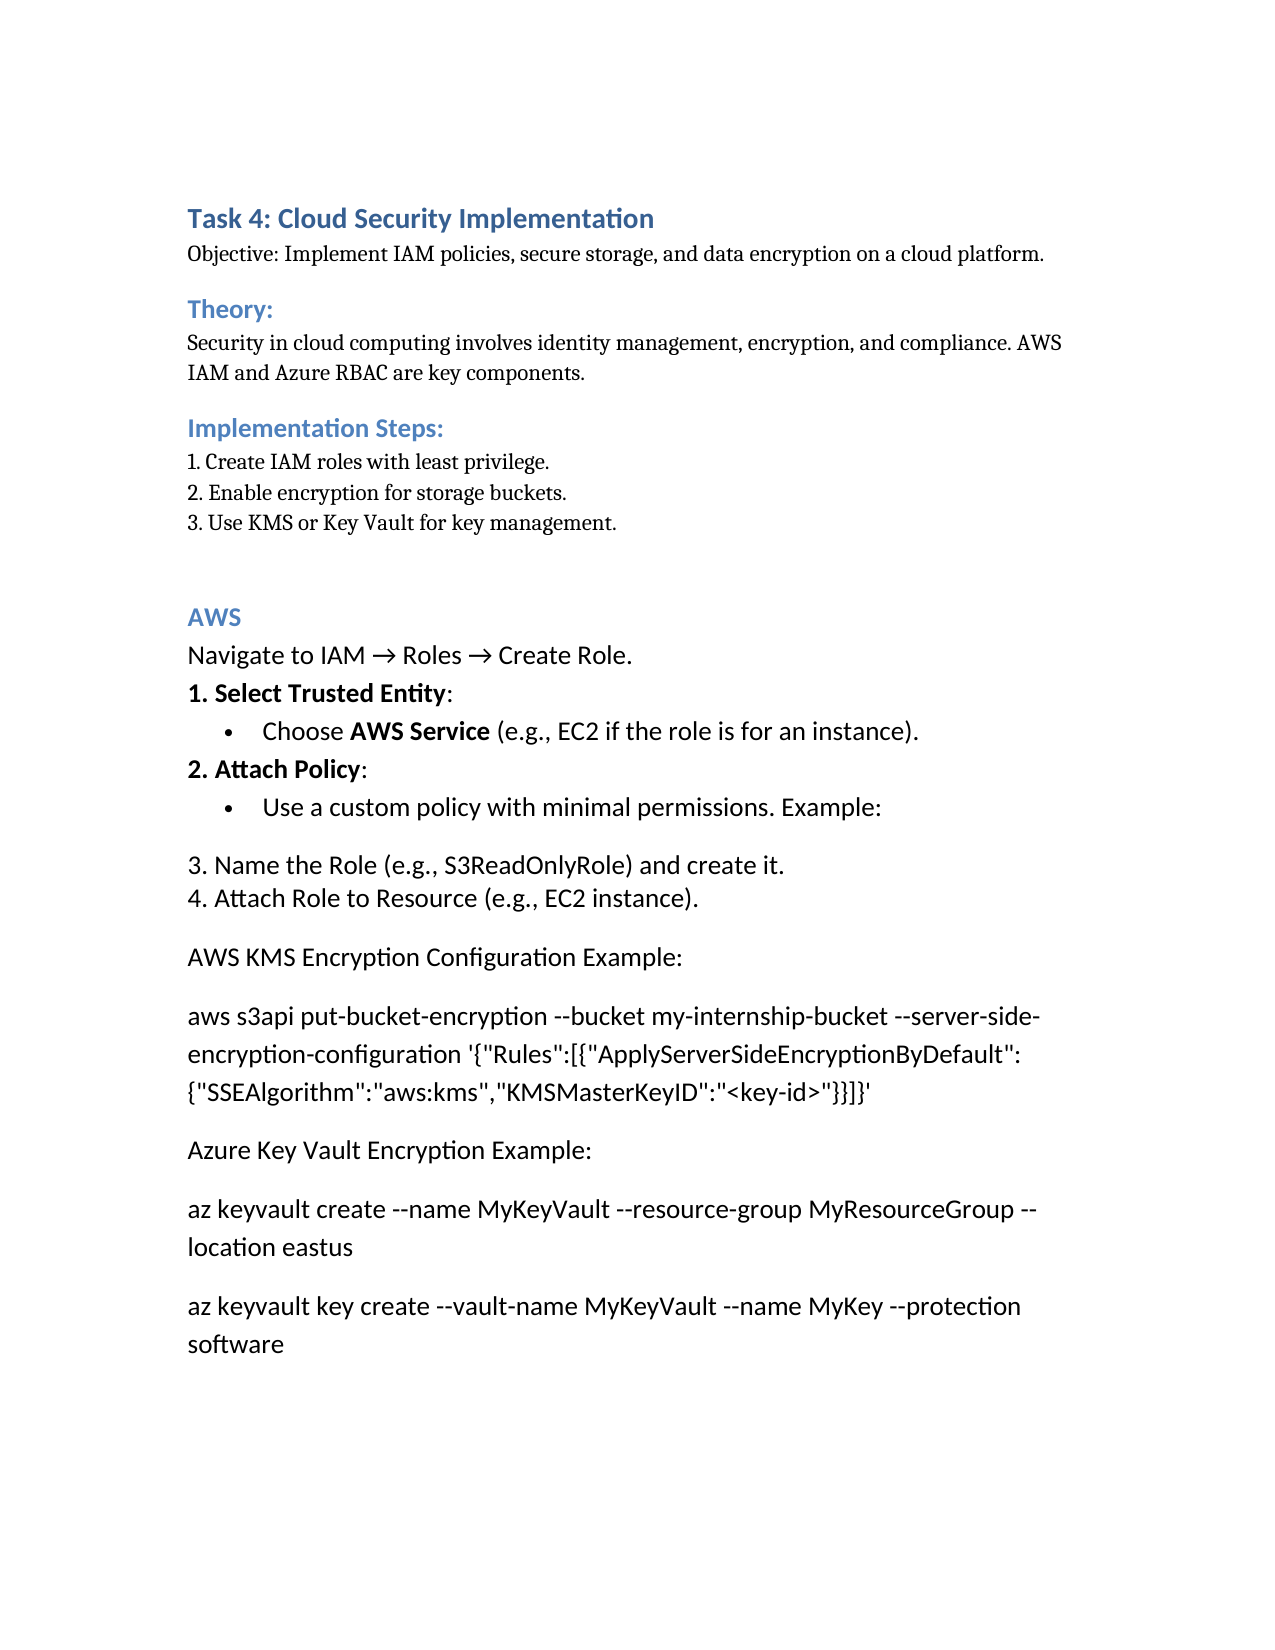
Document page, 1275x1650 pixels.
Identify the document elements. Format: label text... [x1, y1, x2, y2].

list 1. Select Trusted Entity: [187, 676, 1087, 709]
text 3. Name the Role (e.g., S3ReadOnlyRole) and create it. [187, 848, 1087, 881]
list 2. Attach Policy: [187, 752, 1087, 785]
text AWS KMS Encryption Configuration Example: [187, 940, 1087, 973]
list 3. Use KMS or Key Vault for key management. [187, 509, 1087, 536]
list 2. Enable encryption for storage buckets. [187, 479, 1087, 506]
text az keyvault key create --vault-name MyKeyVault --name MyKey --protection software [187, 1289, 1087, 1360]
text Azure Key Vault Encryption Example: [187, 1133, 1087, 1167]
text az keyvault create --name MyKeyVault --resource-group MyResourceGroup --location eastus [187, 1192, 1087, 1263]
subtitle Implementation Steps: [187, 411, 1087, 444]
list Choose AWS Service (e.g., EC2 if the role is for an instance). [225, 714, 1087, 747]
list Navigate to IAM → Roles → Create Role. [187, 638, 1087, 671]
subtitle Theory: [187, 292, 1087, 325]
text Objective: Implement IAM policies, secure storage, and data encryption on a cloud platform. [187, 241, 1087, 267]
list Use a custom policy with minimal permissions. Example: [225, 790, 1087, 823]
text Security in cloud computing involves identity management, encryption, and compliance. AWS IAM and Azure RBAC are key components. [187, 330, 1087, 386]
list 4. Attach Role to Resource (e.g., EC2 instance). [187, 881, 1087, 914]
text aws s3api put-bucket-encryption --bucket my-internship-bucket --server-side-encryption-configuration '{"Rules":[{"ApplyServerSideEncryptionByDefault":{"SSEAlgorithm":"aws:kms","KMSMasterKeyID":"<key-id>"}}]}' [187, 999, 1087, 1108]
list 1. Create IAM roles with least privilege. [187, 449, 1087, 475]
subtitle Task 4: Cloud Security Implementation [187, 200, 1087, 236]
list AWS [187, 600, 1087, 633]
